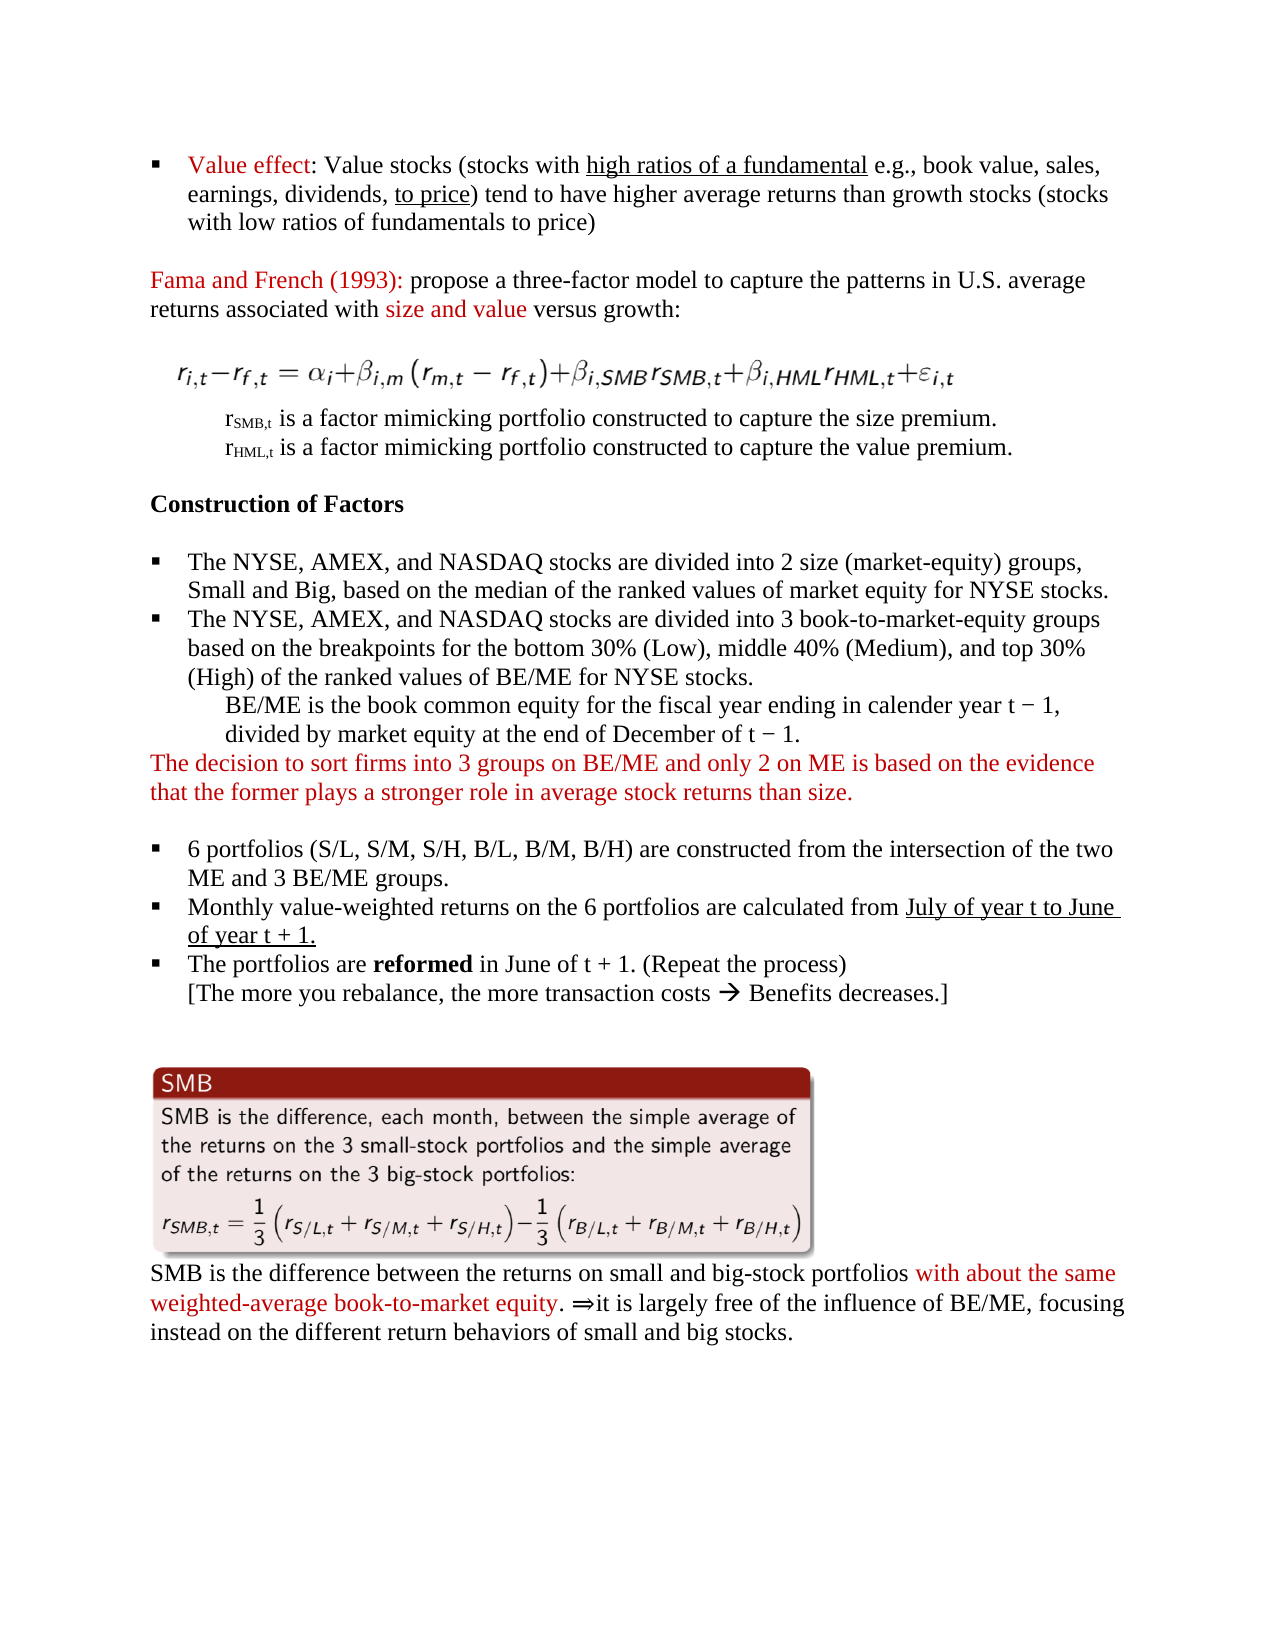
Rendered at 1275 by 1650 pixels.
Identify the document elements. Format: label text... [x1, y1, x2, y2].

text Fama and French (1993): propose a three-factor model to capture the patterns in U.S. average returns associated with size and value versus growth: [150, 265, 1125, 323]
picture [150, 1064, 815, 1259]
list The NYSE, AMEX, and NASDAQ stocks are divided into 3 book-to-market-equity groups based on the breakpoints for the bottom 30% (Low), middle 40% (Medium), and top 30% (High) of the ranked values of BE/ME for NYSE stocks. [150, 604, 1125, 690]
text BE/ME is the book common equity for the fiscal year ending in calender year t − 1, divided by market equity at the end of December of t − 1. [225, 690, 1125, 748]
text rSMB,t is a factor mimicking portfolio constructed to capture the size premium. [225, 403, 1125, 432]
text SMB is the difference between the returns on small and big-stock portfolios with about the same weighted-average book-to-market equity. ⇒it is largely free of the influence of BE/ME, focusing instead on the different return behaviors of small and big stocks. [150, 1258, 1125, 1346]
picture [150, 351, 964, 403]
list Value effect: Value stocks (stocks with high ratios of a fundamental e.g., book value, sales, earnings, dividends, to price) tend to have higher average returns than growth stocks (stocks with low ratios of fundamentals to price) [150, 150, 1125, 236]
text [The more you rebalance, the more transaction costs Benefits decreases.] [187, 978, 1125, 1007]
list 6 portfolios (S/L, S/M, S/H, B/L, B/M, B/H) are constructed from the intersection of the two ME and 3 BE/ME groups. [150, 834, 1125, 892]
list Monthly value-weighted returns on the 6 portfolios are calculated from July of year t to June of year t + 1. [150, 892, 1125, 949]
list The portfolios are reformed in June of t + 1. (Repeat the process) [150, 949, 1125, 978]
text The decision to sort firms into 3 groups on BE/ME and only 2 on ME is based on the evidence that the former plays a stronger role in average stock returns than size. [150, 748, 1125, 805]
text Construction of Factors [150, 489, 1125, 518]
text rHML,t is a factor mimicking portfolio constructed to capture the value premium. [225, 432, 1125, 460]
list The NYSE, AMEX, and NASDAQ stocks are divided into 2 size (market-equity) groups, Small and Big, based on the median of the ranked values of market equity for NYSE stocks. [150, 547, 1125, 604]
